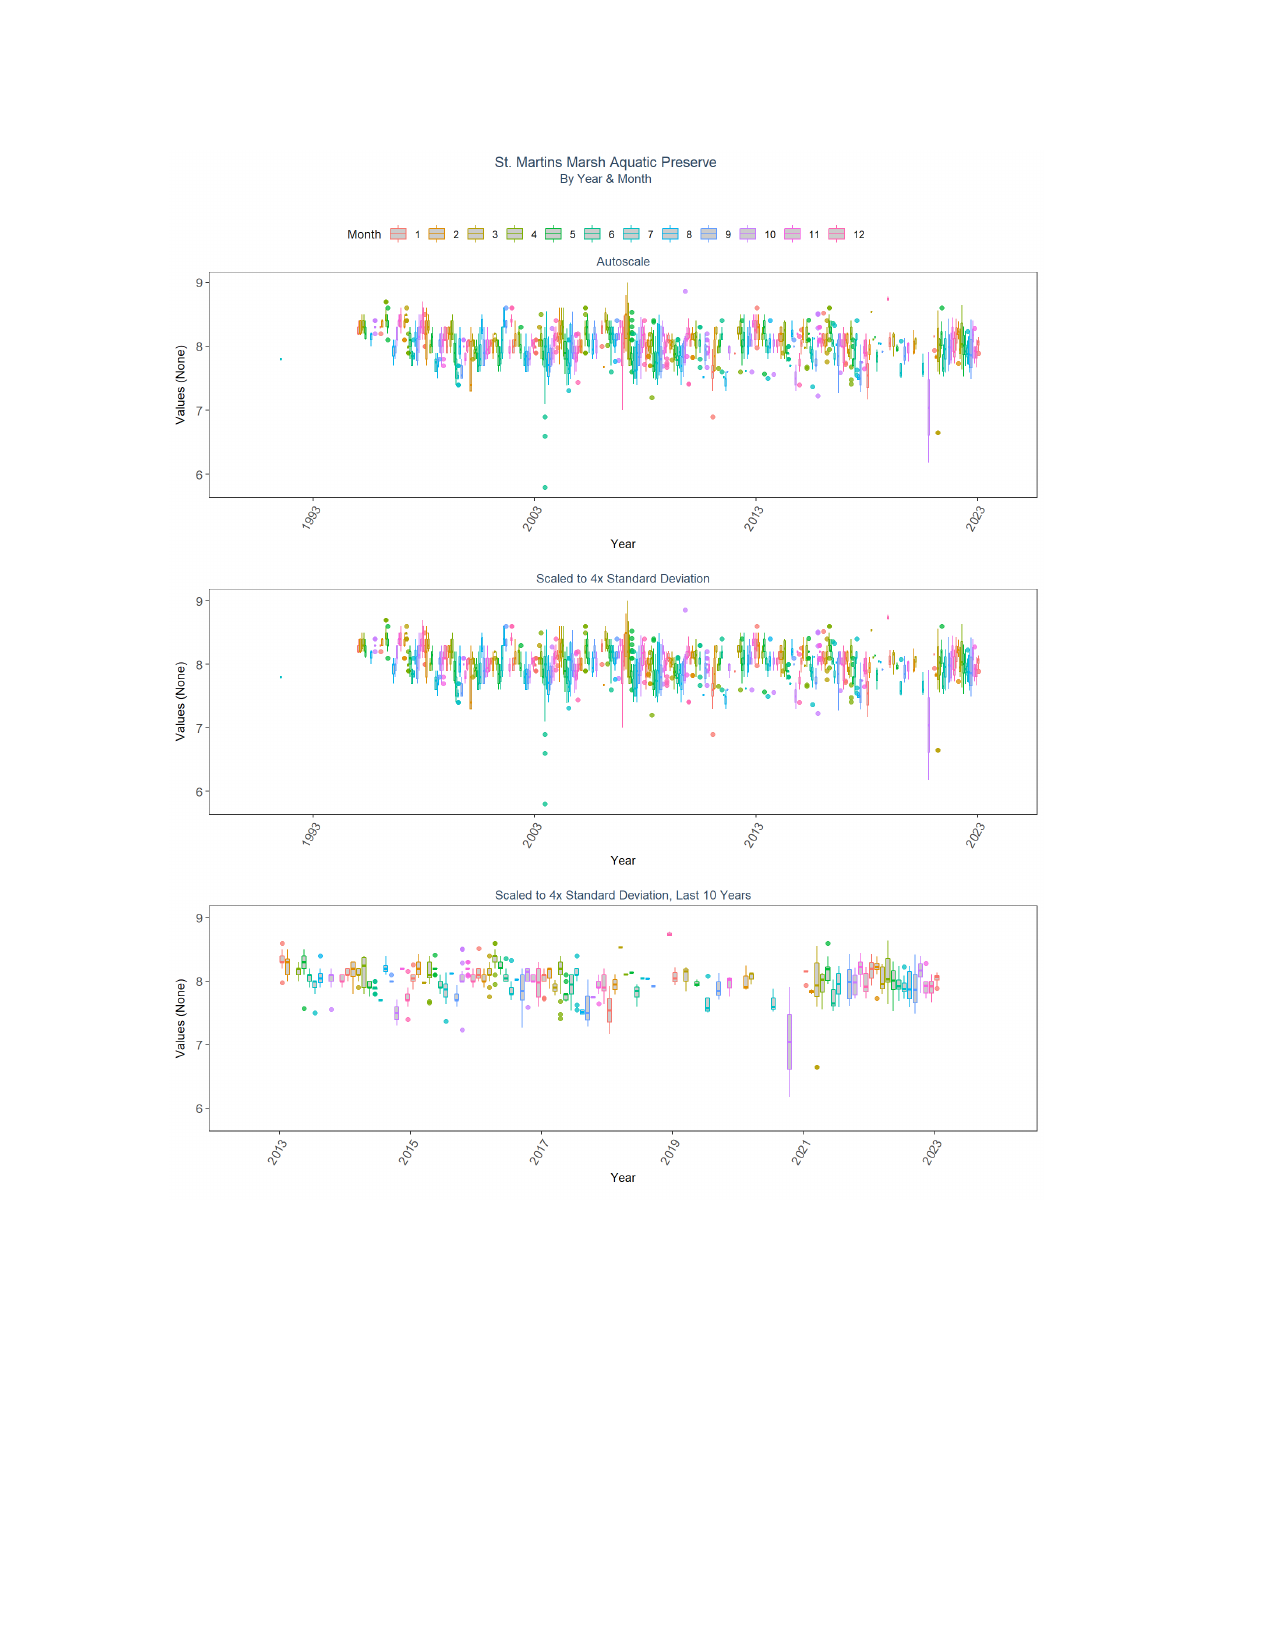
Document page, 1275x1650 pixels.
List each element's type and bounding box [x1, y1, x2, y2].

picture [168, 150, 1044, 1200]
